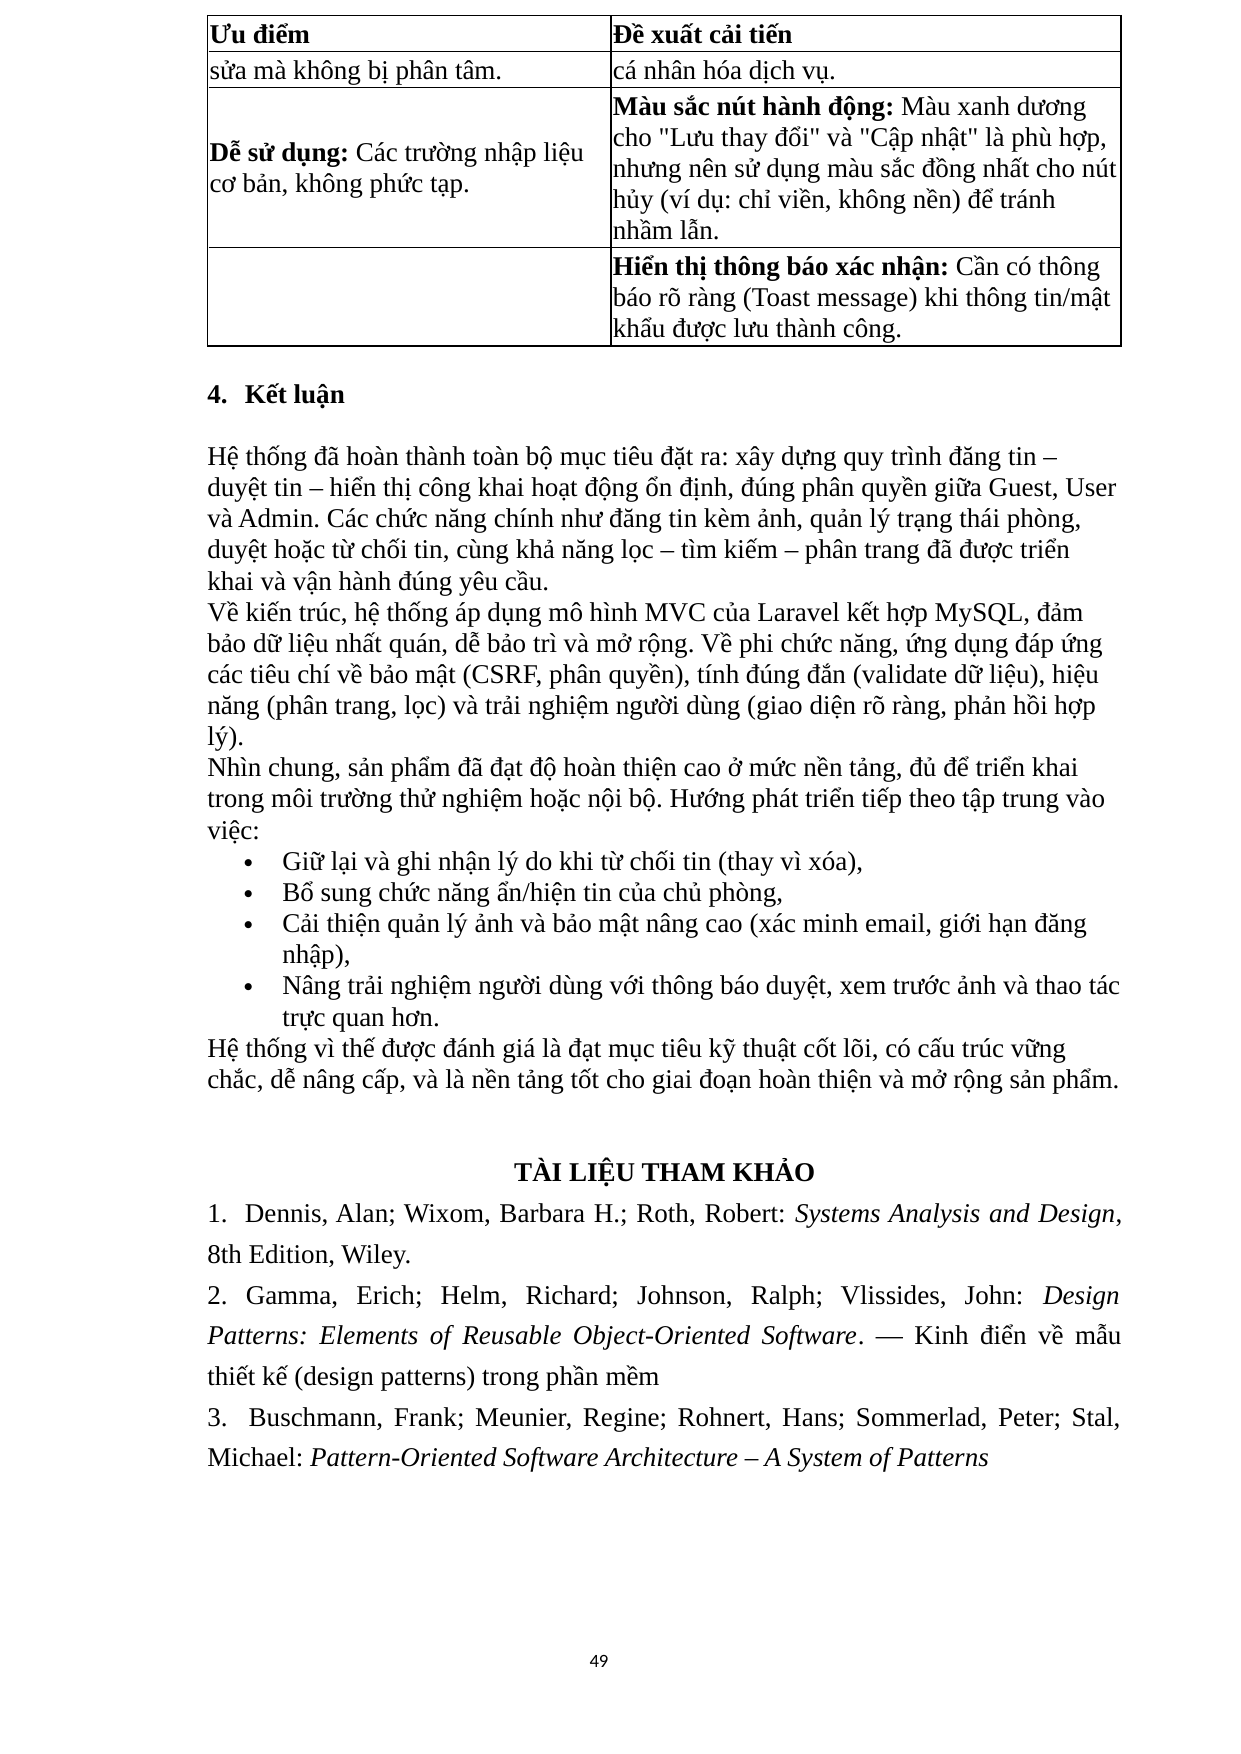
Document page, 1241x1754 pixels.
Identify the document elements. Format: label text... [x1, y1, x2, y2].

text 2. Gamma, Erich; Helm, Richard; Johnson, Ralph; Vlissides, John: Design Patterns: Elements of Reusable Object-Oriented Software. — Kinh điển về mẫu thiết kế (design patterns) trong phần mềm [207, 1279, 1122, 1391]
text Hệ thống vì thế được đánh giá là đạt mục tiêu kỹ thuật cốt lõi, có cấu trúc vững chắc, dễ nâng cấp, và là nền tảng tốt cho giai đoạn hoàn thiện và mở rộng sản phẩm. [207, 1032, 1122, 1094]
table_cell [208, 52, 610, 86]
table_cell Hiển thị thông báo xác nhận: Cần có thông báo rõ ràng (Toast message) khi thông tin/mật khẩu được lưu thành công. [612, 248, 1120, 345]
text Nhìn chung, sản phẩm đã đạt độ hoàn thiện cao ở mức nền tảng, đủ để triển khai trong môi trường thử nghiệm hoặc nội bộ. Hướng phát triển tiếp theo tập trung vào việc: [207, 751, 1122, 845]
text 1. Dennis, Alan; Wixom, Barbara H.; Roth, Robert: Systems Analysis and Design, 8th Edition, Wiley. [207, 1197, 1122, 1269]
list Giữ lại và ghi nhận lý do khi từ chối tin (thay vì xóa), [244, 845, 1122, 876]
text TÀI LIỆU THAM KHẢO [207, 1156, 1122, 1187]
list Bổ sung chức năng ẩn/hiện tin của chủ phòng, [244, 876, 1122, 907]
table_header Ưu điểm [208, 16, 610, 51]
table_cell [208, 248, 610, 345]
table_header Đề xuất cải tiến [612, 16, 1120, 51]
table_cell Màu sắc nút hành động: Màu xanh dương cho "Lưu thay đổi" và "Cập nhật" là phù hợp, nhưng nên sử dụng màu sắc đồng nhất cho nút hủy (ví dụ: chỉ viền, không nền) để tránh nhầm lẫn. [612, 88, 1120, 247]
list Kết luận [207, 378, 1122, 409]
table_cell Dễ sử dụng: Các trường nhập liệu cơ bản, không phức tạp. [208, 88, 610, 247]
text Về kiến trúc, hệ thống áp dụng mô hình MVC của Laravel kết hợp MySQL, đảm bảo dữ liệu nhất quán, dễ bảo trì và mở rộng. Về phi chức năng, ứng dụng đáp ứng các tiêu chí về bảo mật (CSRF, phân quyền), tính đúng đắn (validate dữ liệu), hiệu năng (phân trang, lọc) và trải nghiệm người dùng (giao diện rõ ràng, phản hồi hợp lý). [207, 596, 1122, 751]
text Hệ thống đã hoàn thành toàn bộ mục tiêu đặt ra: xây dựng quy trình đăng tin – duyệt tin – hiển thị công khai hoạt động ổn định, đúng phân quyền giữa Guest, User và Admin. Các chức năng chính như đăng tin kèm ảnh, quản lý trạng thái phòng, duyệt hoặc từ chối tin, cùng khả năng lọc – tìm kiếm – phân trang đã được triển khai và vận hành đúng yêu cầu. [207, 440, 1122, 596]
list Nâng trải nghiệm người dùng với thông báo duyệt, xem trước ảnh và thao tác trực quan hơn. [244, 969, 1122, 1032]
list Cải thiện quản lý ảnh và bảo mật nâng cao (xác minh email, giới hạn đăng nhập), [244, 907, 1122, 969]
text 3. Buschmann, Frank; Meunier, Regine; Rohnert, Hans; Sommerlad, Peter; Stal, Michael: Pattern-Oriented Software Architecture – A System of Patterns [207, 1401, 1122, 1472]
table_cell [612, 52, 1120, 86]
